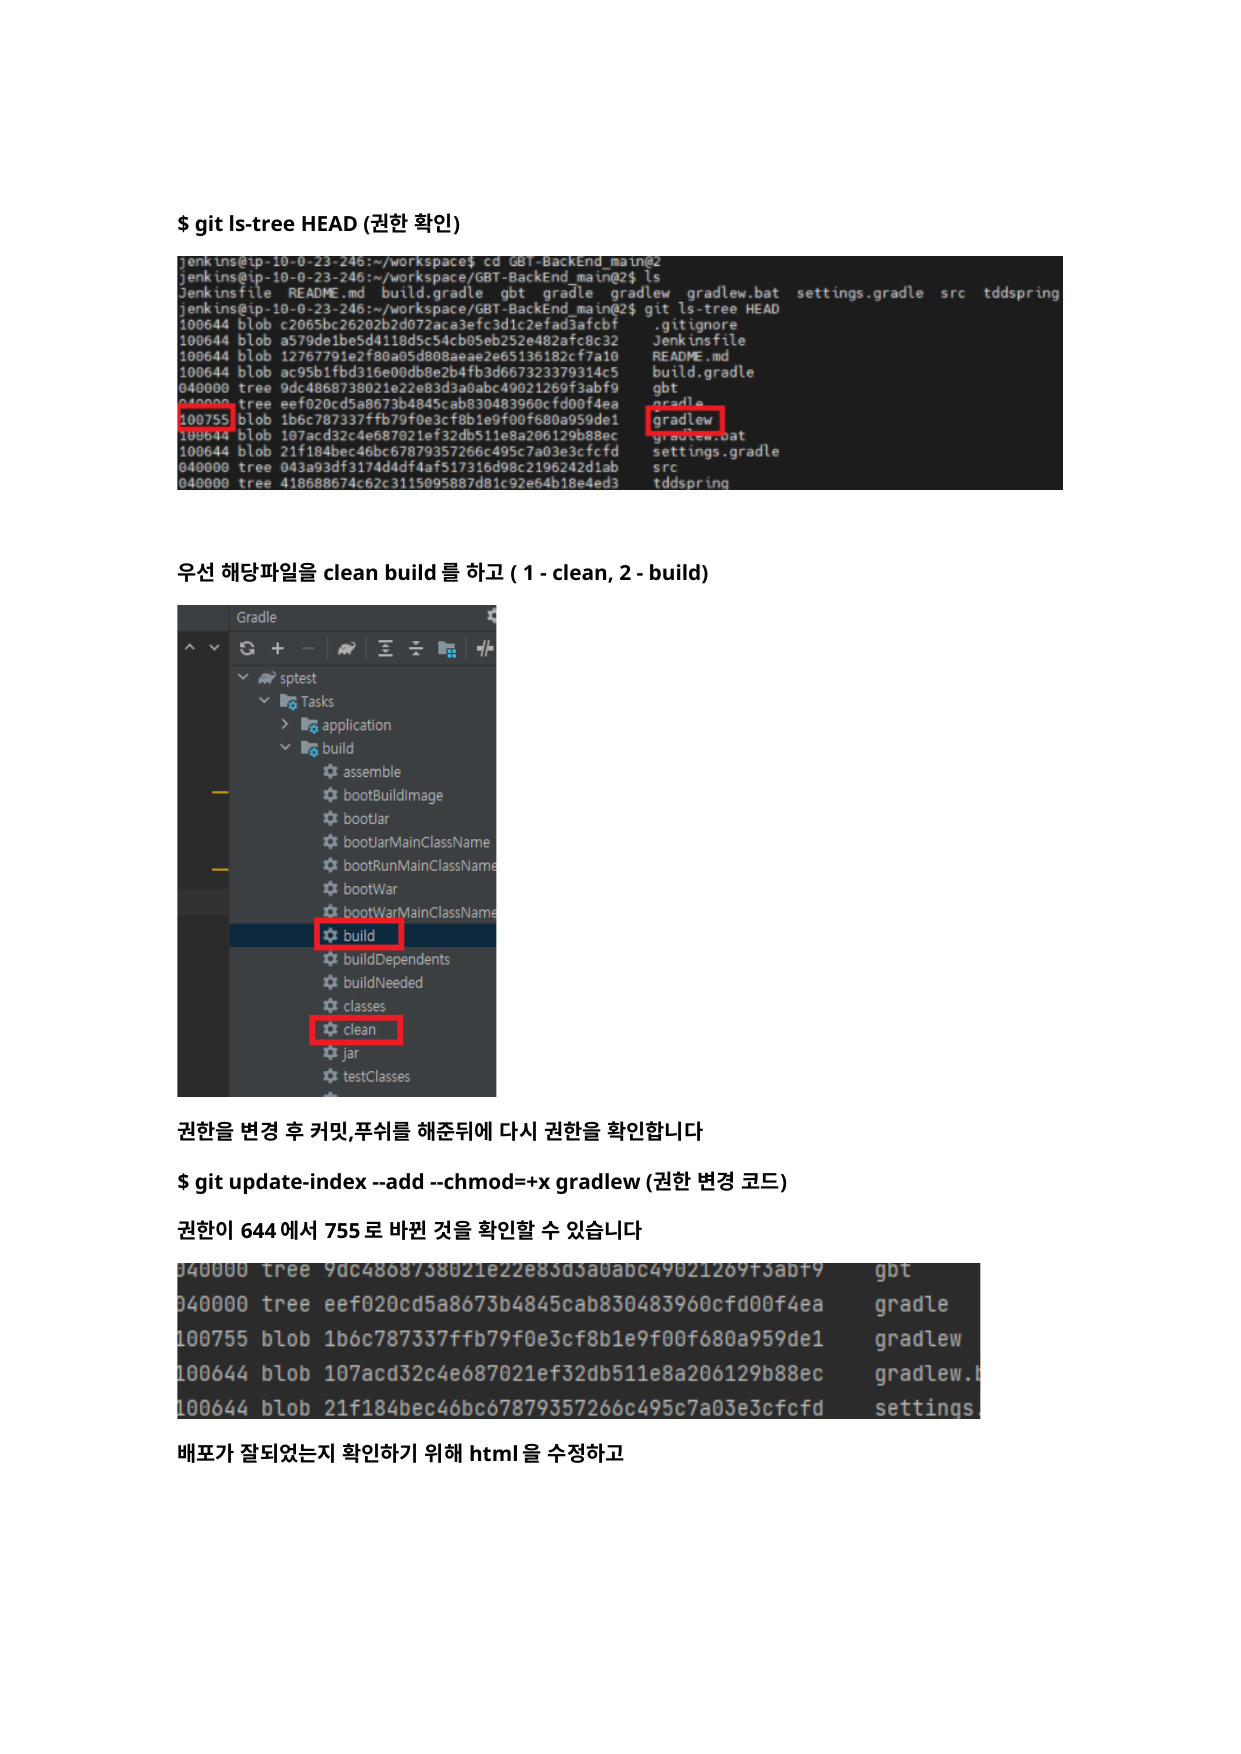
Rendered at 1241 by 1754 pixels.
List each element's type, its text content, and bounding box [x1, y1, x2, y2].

text 배포가 잘되었는지 확인하기 위해 html을 수정하고 [177, 1437, 1063, 1468]
text 권한이 644에서 755로 바뀐 것을 확인할 수 있습니다 [177, 1214, 1063, 1244]
text 권한을 변경 후 커밋,푸쉬를 해준뒤에 다시 권한을 확인합니다 [177, 1116, 1063, 1146]
text $ git ls-tree HEAD (권한 확인) [177, 207, 1063, 237]
picture [177, 605, 497, 1097]
picture [177, 1263, 981, 1419]
text 우선 해당파일을 clean build를 하고 ( 1 - clean, 2 - build) [177, 556, 1063, 586]
text $ git update-index --add --chmod=+x gradlew (권한 변경 코드) [177, 1165, 1063, 1195]
picture [177, 256, 1063, 490]
